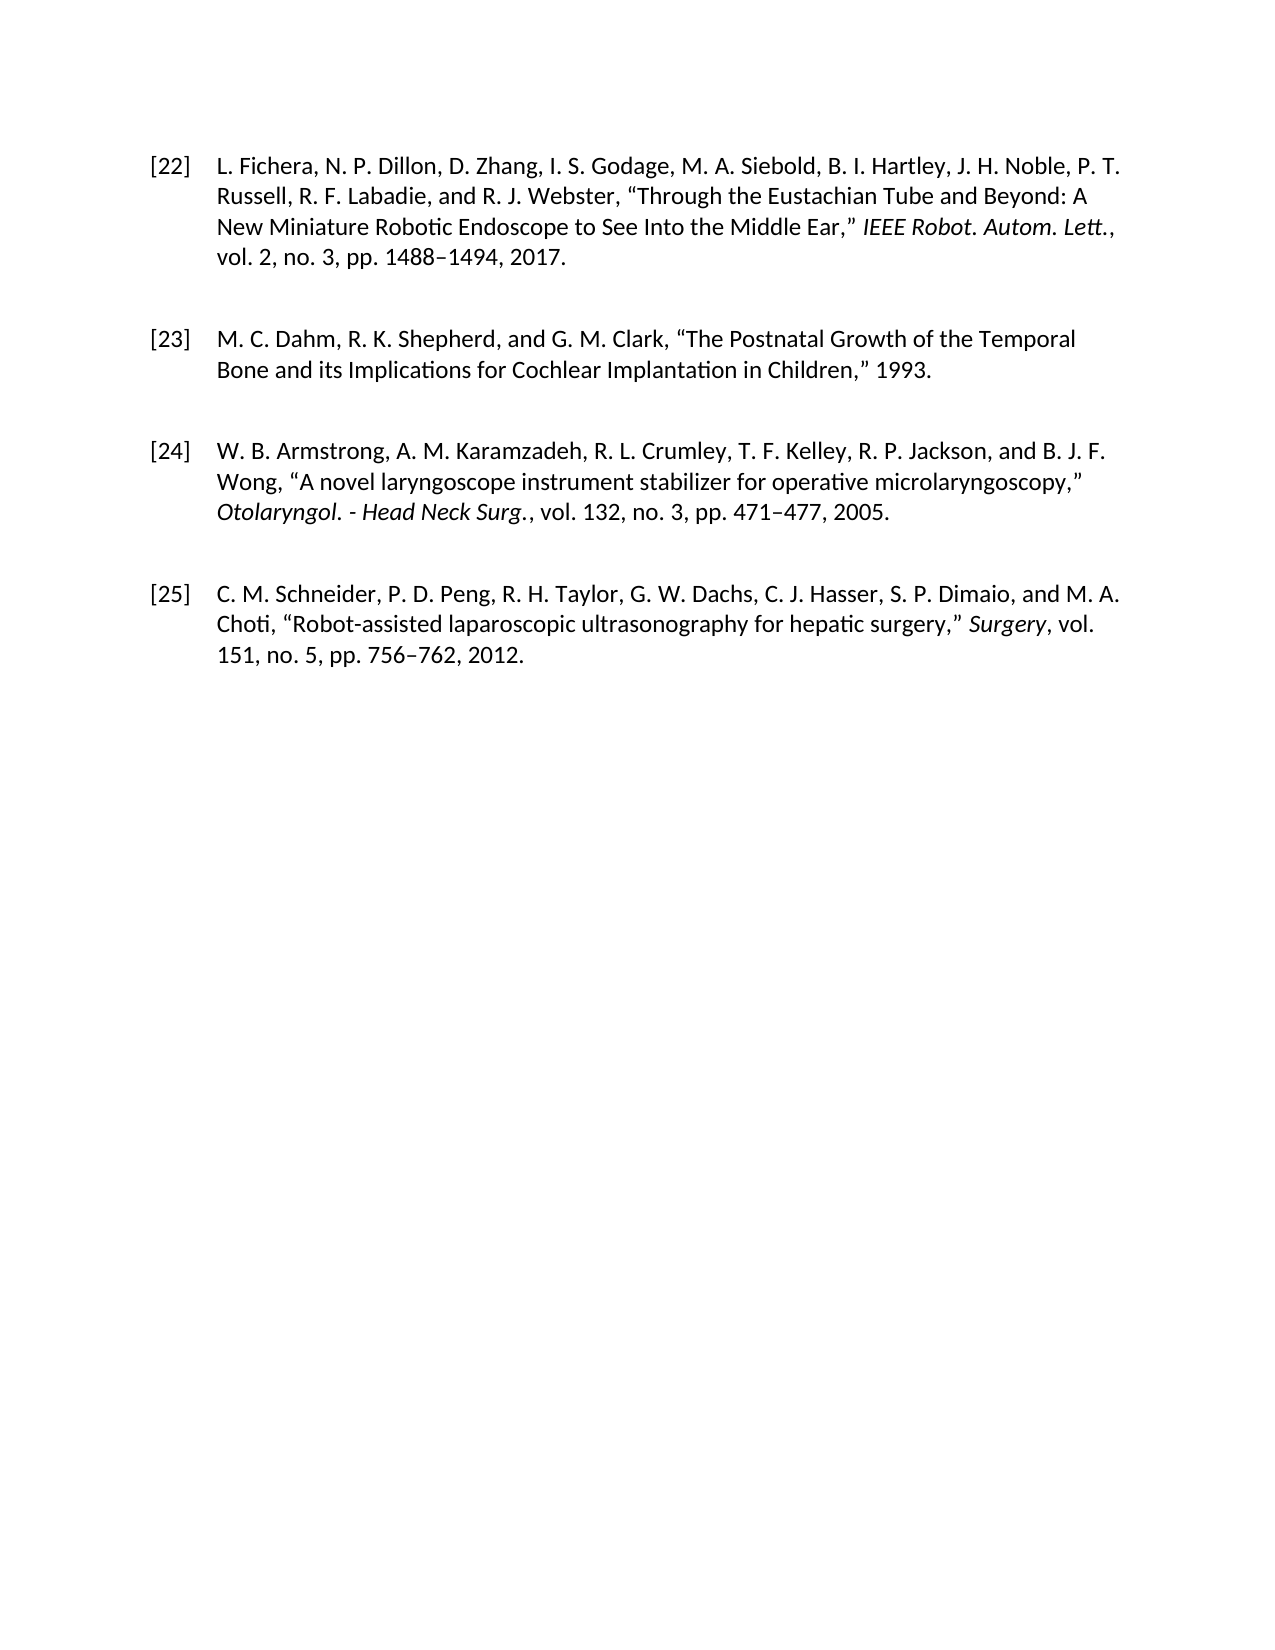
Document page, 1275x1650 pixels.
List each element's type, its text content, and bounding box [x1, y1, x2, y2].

text [25] C. M. Schneider, P. D. Peng, R. H. Taylor, G. W. Dachs, C. J. Hasser, S. P. Dimaio, and M. A. Choti, “Robot-assisted laparoscopic ultrasonography for hepatic surgery,” Surgery, vol. 151, no. 5, pp. 756–762, 2012. [150, 578, 1125, 670]
text [23] M. C. Dahm, R. K. Shepherd, and G. M. Clark, “The Postnatal Growth of the Temporal Bone and its Implications for Cochlear Implantation in Children,” 1993. [150, 323, 1125, 384]
text [24] W. B. Armstrong, A. M. Karamzadeh, R. L. Crumley, T. F. Kelley, R. P. Jackson, and B. J. F. Wong, “A novel laryngoscope instrument stabilizer for operative microlaryngoscopy,” Otolaryngol. - Head Neck Surg., vol. 132, no. 3, pp. 471–477, 2005. [150, 435, 1125, 527]
text [22] L. Fichera, N. P. Dillon, D. Zhang, I. S. Godage, M. A. Siebold, B. I. Hartley, J. H. Noble, P. T. Russell, R. F. Labadie, and R. J. Webster, “Through the Eustachian Tube and Beyond: A New Miniature Robotic Endoscope to See Into the Middle Ear,” IEEE Robot. Autom. Lett., vol. 2, no. 3, pp. 1488–1494, 2017. [150, 150, 1125, 272]
